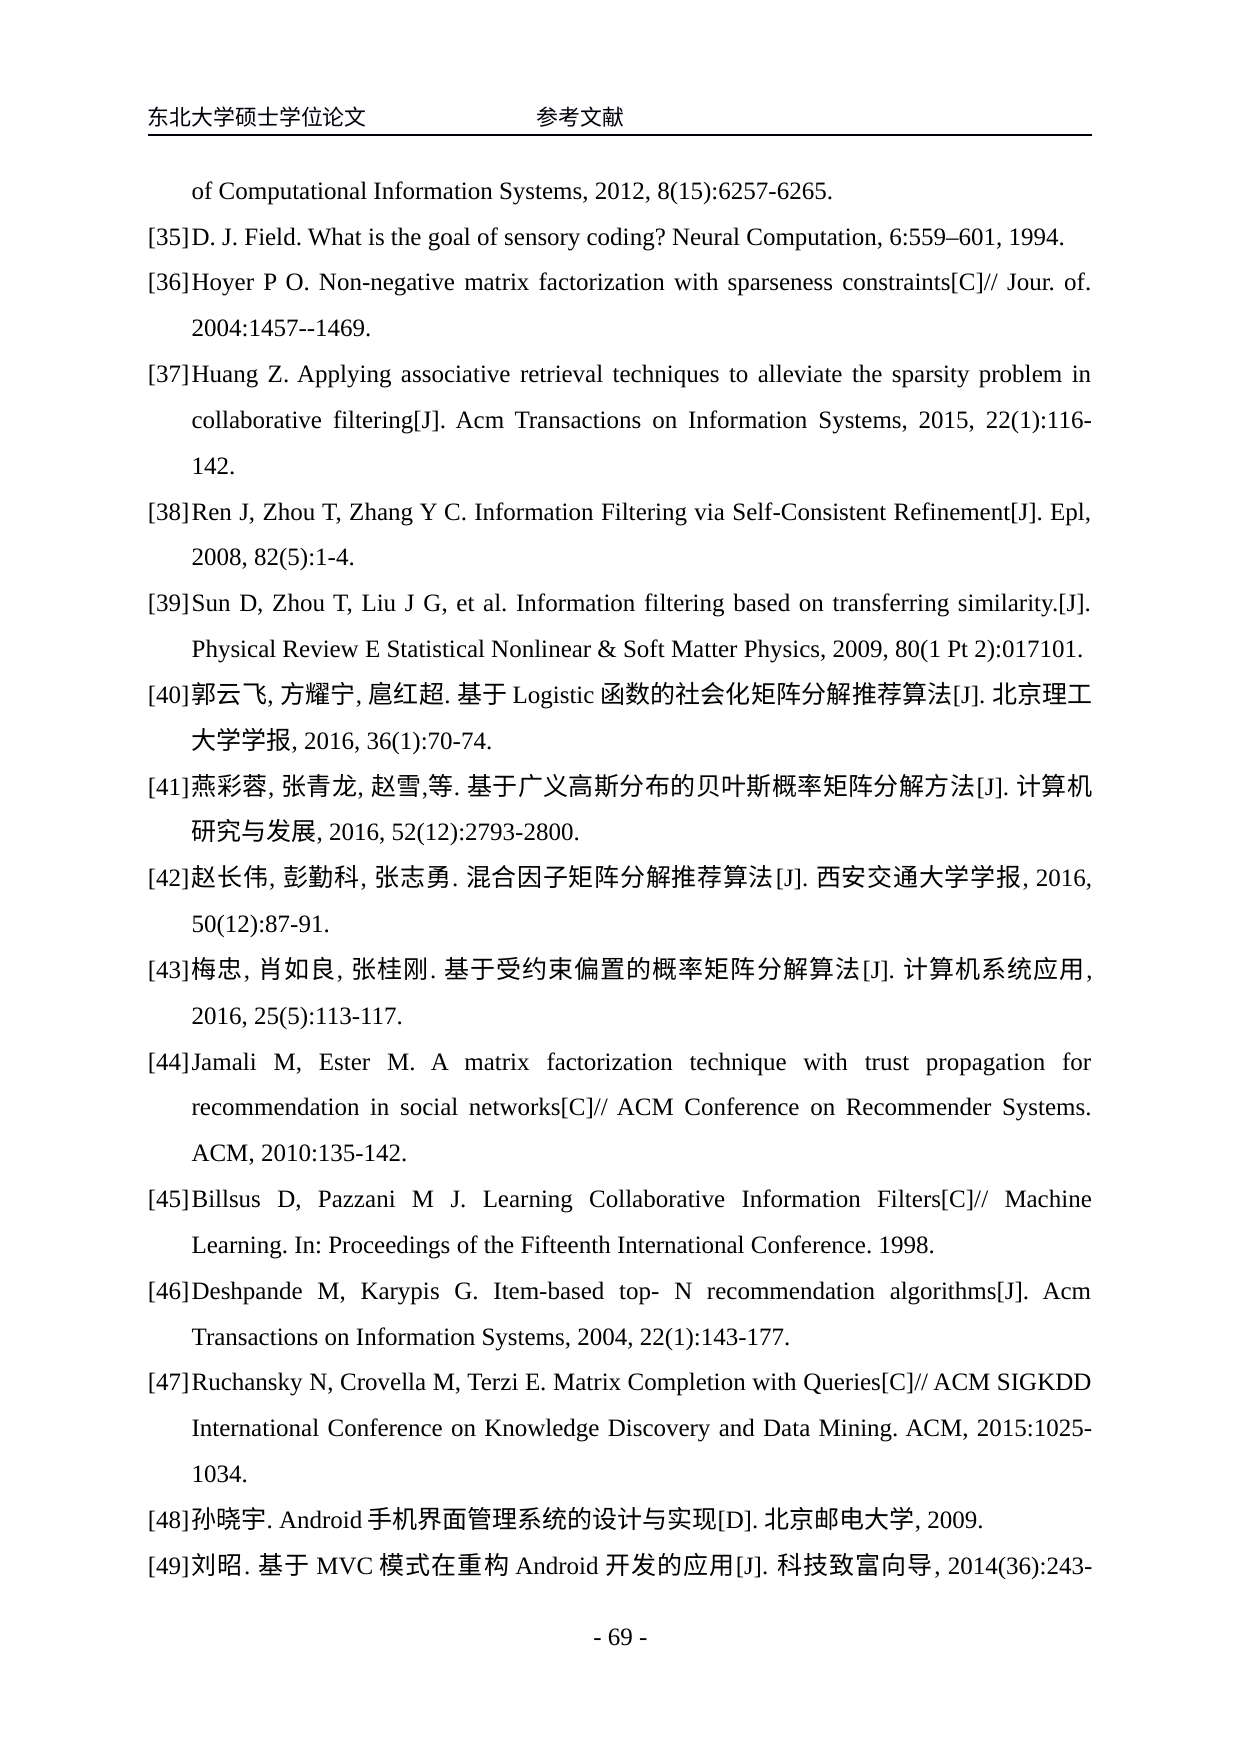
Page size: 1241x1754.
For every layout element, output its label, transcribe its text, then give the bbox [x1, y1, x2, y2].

list 燕彩蓉, 张青龙, 赵雪,等. 基于广义高斯分布的贝叶斯概率矩阵分解方法[J]. 计算机研究与发展, 2016, 52(12):2793-2800. [148, 758, 1092, 850]
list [148, 162, 1092, 208]
list Huang Z. Applying associative retrieval techniques to alleviate the sparsity problem in collaborative filtering[J]. Acm Transactions on Information Systems, 2015, 22(1):116-142. [148, 346, 1092, 483]
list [148, 1537, 1092, 1583]
list Billsus D, Pazzani M J. Learning Collaborative Information Filters[C]// Machine Learning. In: Proceedings of the Fifteenth International Conference. 1998. [148, 1171, 1092, 1262]
list 孙晓宇. Android手机界面管理系统的设计与实现[D]. 北京邮电大学, 2009. [148, 1492, 1092, 1537]
list Jamali M, Ester M. A matrix factorization technique with trust propagation for recommendation in social networks[C]// ACM Conference on Recommender Systems. ACM, 2010:135-142. [148, 1033, 1092, 1171]
list 郭云飞, 方耀宁, 扈红超. 基于Logistic函数的社会化矩阵分解推荐算法[J]. 北京理工大学学报, 2016, 36(1):70-74. [148, 667, 1092, 758]
list D. J. Field. What is the goal of sensory coding? Neural Computation, 6:559–601, 1994. [148, 208, 1092, 254]
list Ren J, Zhou T, Zhang Y C. Information Filtering via Self-Consistent Refinement[J]. Epl, 2008, 82(5):1-4. [148, 483, 1092, 575]
list Hoyer P O. Non-negative matrix factorization with sparseness constraints[C]// Jour. of. 2004:1457--1469. [148, 254, 1092, 346]
list Ruchansky N, Crovella M, Terzi E. Matrix Completion with Queries[C]// ACM SIGKDD International Conference on Knowledge Discovery and Data Mining. ACM, 2015:1025-1034. [148, 1354, 1092, 1492]
list Deshpande M, Karypis G. Item-based top- N recommendation algorithms[J]. Acm Transactions on Information Systems, 2004, 22(1):143-177. [148, 1262, 1092, 1354]
list 赵长伟, 彭勤科, 张志勇. 混合因子矩阵分解推荐算法[J]. 西安交通大学学报, 2016, 50(12):87-91. [148, 850, 1092, 942]
list 梅忠, 肖如良, 张桂刚. 基于受约束偏置的概率矩阵分解算法[J]. 计算机系统应用, 2016, 25(5):113-117. [148, 942, 1092, 1033]
list Sun D, Zhou T, Liu J G, et al. Information filtering based on transferring similarity.[J]. Physical Review E Statistical Nonlinear & Soft Matter Physics, 2009, 80(1 Pt 2):017101. [148, 575, 1092, 667]
